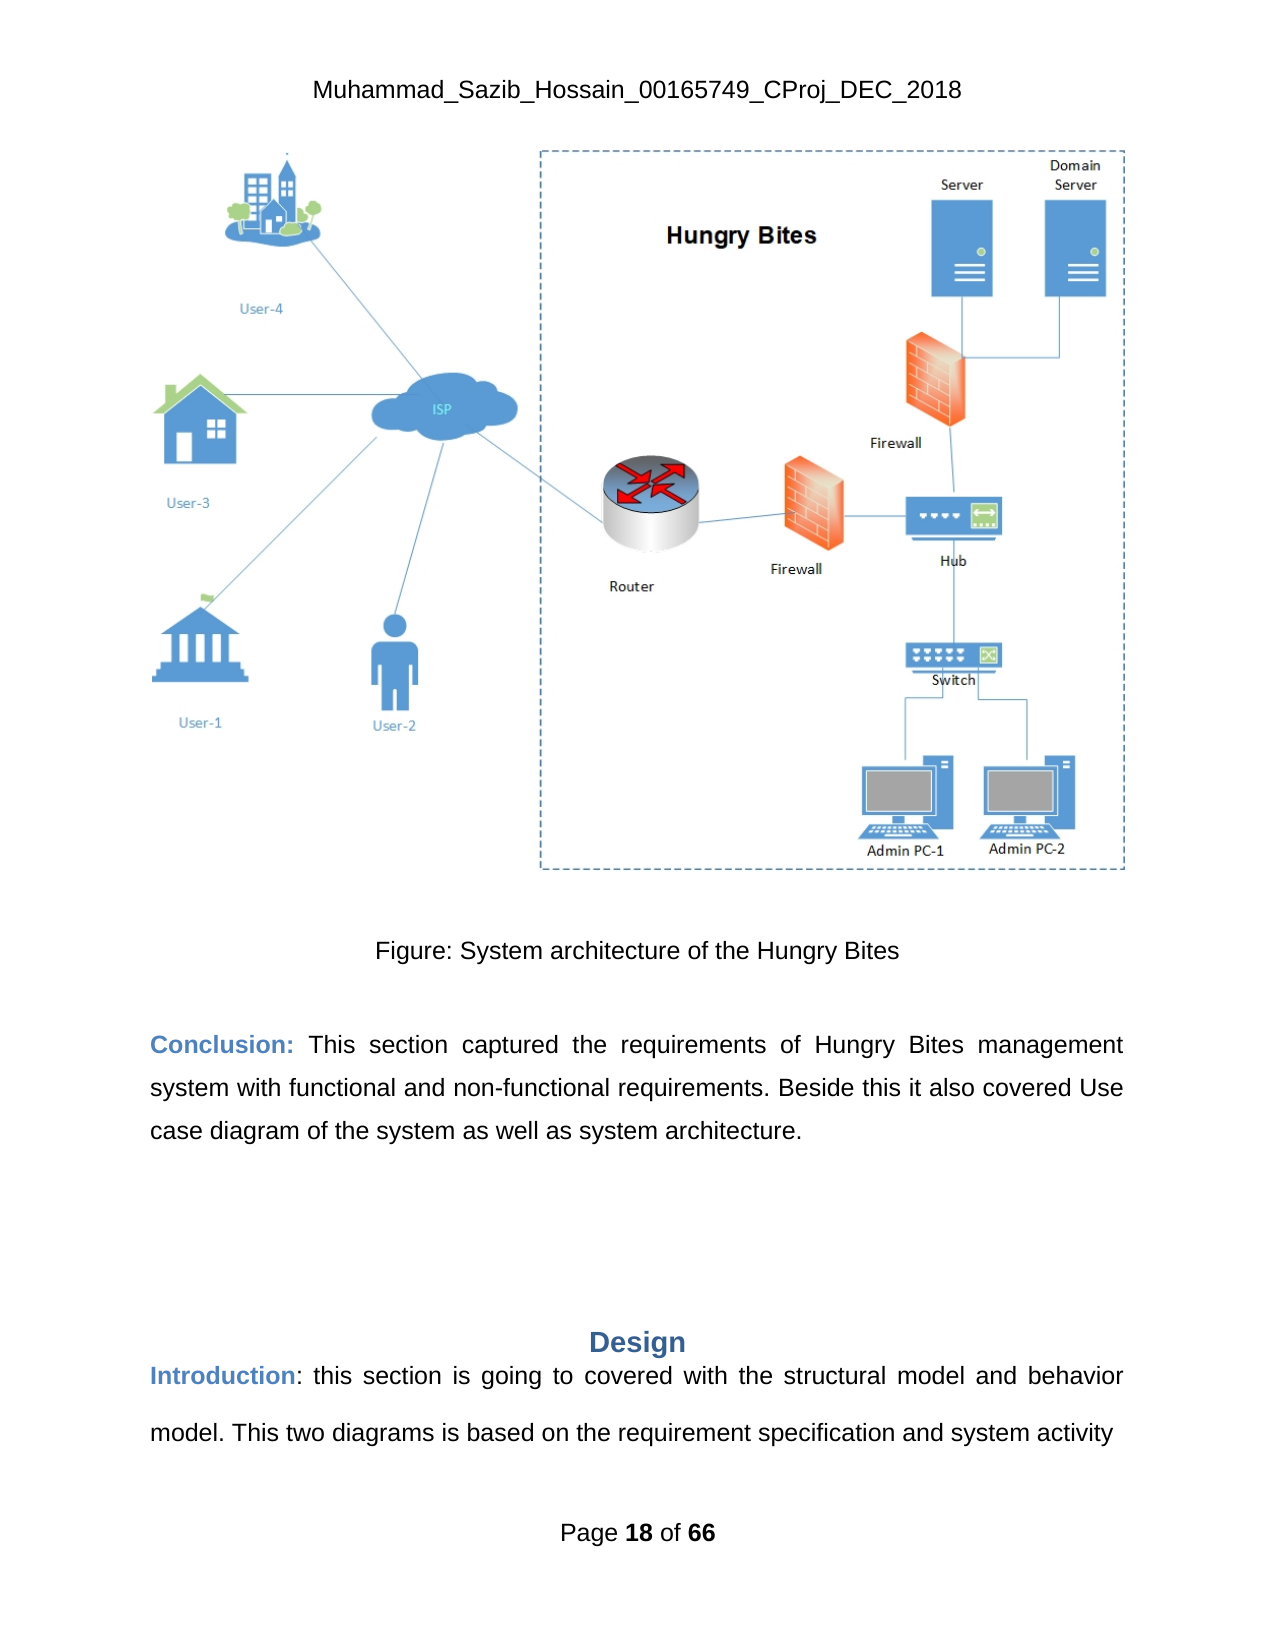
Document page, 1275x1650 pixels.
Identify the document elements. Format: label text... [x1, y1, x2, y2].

picture [150, 150, 1125, 871]
text Figure: System architecture of the Hungry Bites [150, 936, 1125, 964]
text Conclusion: This section captured the requirements of Hungry Bites management system with functional and non-functional requirements. Beside this it also covered Use case diagram of the system as well as system architecture. [150, 1030, 1125, 1145]
text Introduction: this section is going to covered with the structural model and behavior model. This two diagrams is based on the requirement specification and system activity [150, 1361, 1125, 1447]
subtitle Design [150, 1325, 1125, 1359]
